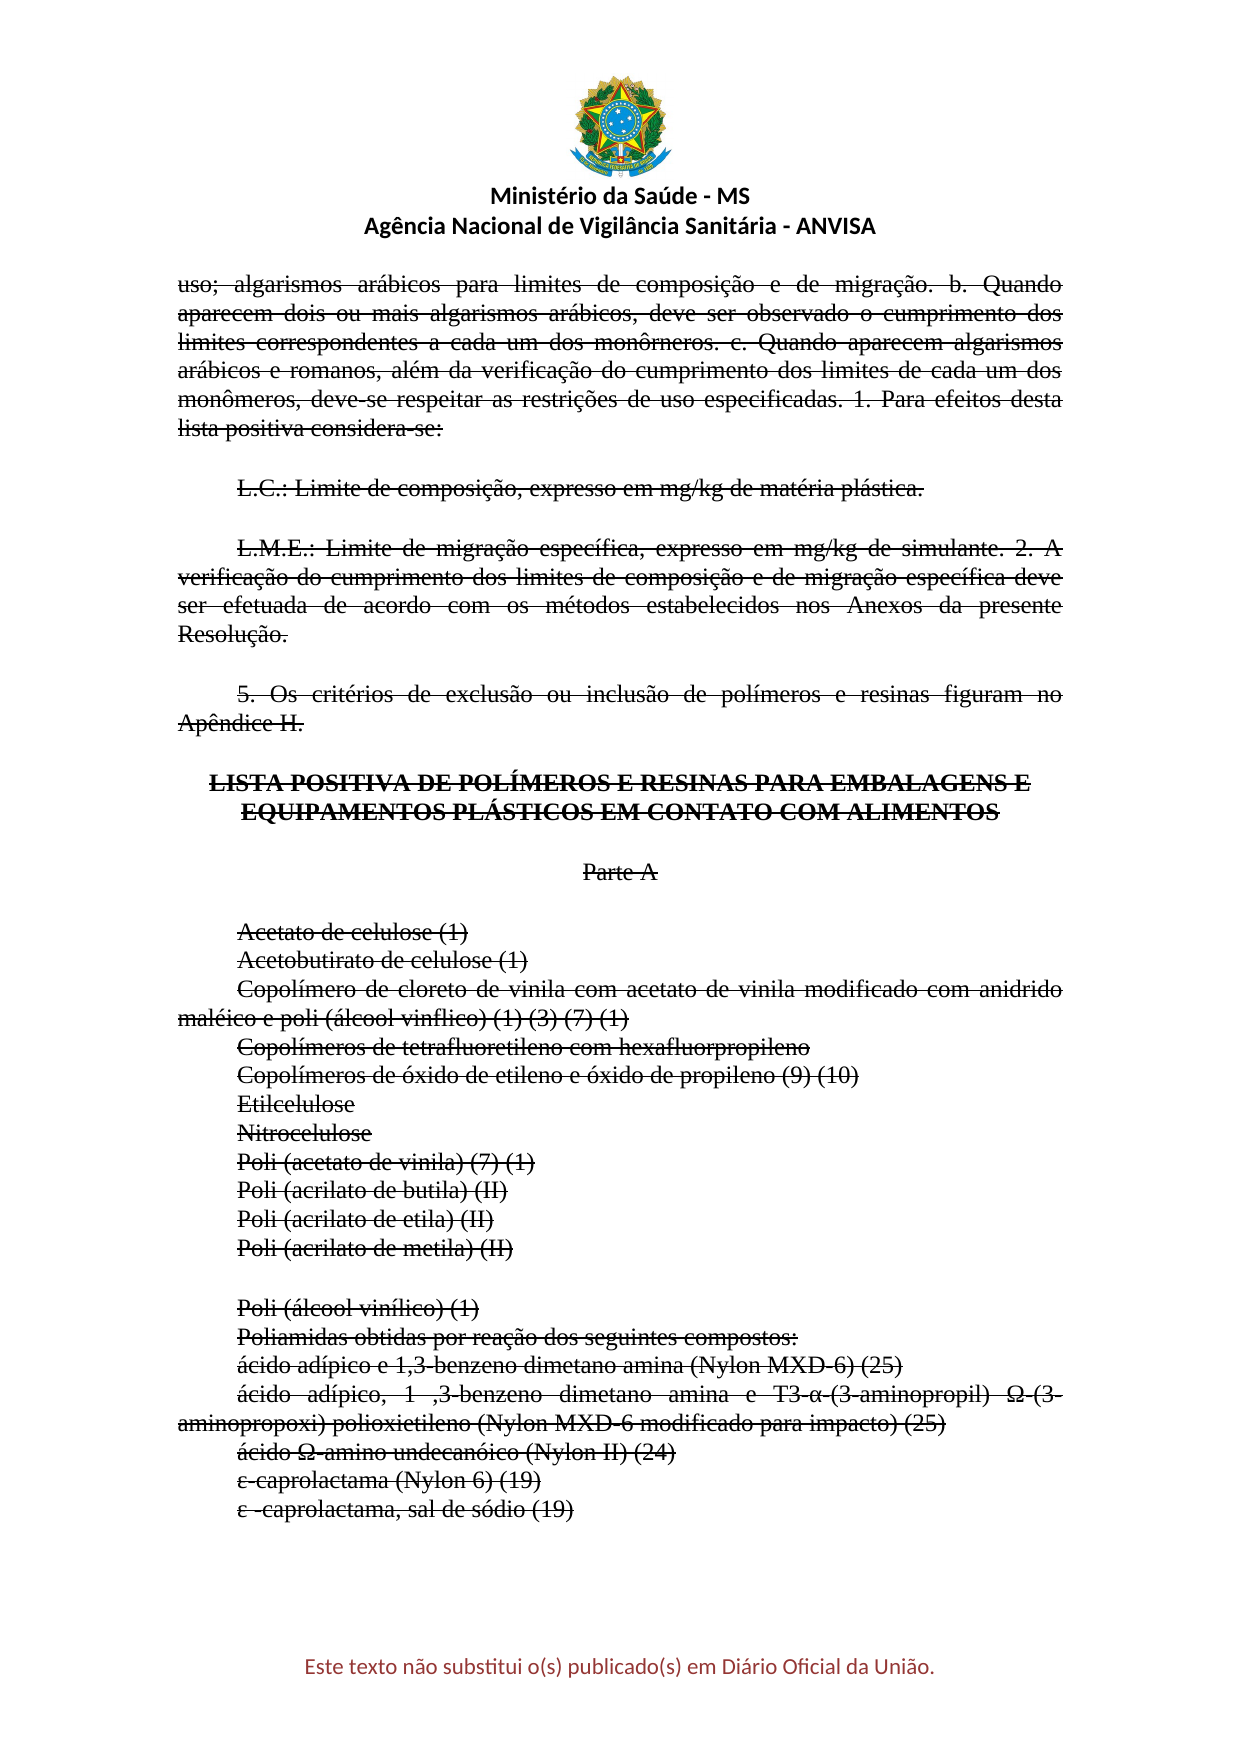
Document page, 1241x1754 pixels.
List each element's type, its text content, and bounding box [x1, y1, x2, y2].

text ácido adípico, 1 ,3-benzeno dimetano amina e T3-α-(3-aminopropil) Ω-(3-aminopropoxi) polioxietileno (Nylon MXD-6 modificado para impacto) (25) [177, 1379, 1063, 1437]
text Poliamidas obtidas por reação dos seguintes compostos: [177, 1322, 1063, 1350]
text Poli (acrilato de etila) (II) [177, 1204, 1063, 1233]
text Poli (acetato de vinila) (7) (1) [177, 1147, 1063, 1175]
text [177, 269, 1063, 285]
text L.M.E.: Limite de migração específica, expresso em mg/kg de simulante. 2. A verificação do cumprimento dos limites de composição e de migração específica deve ser efetuada de acordo com os métodos estabelecidos nos Anexos da presente Resolução. [177, 607, 1063, 648]
text L.C.: Limite de composição, expresso em mg/kg de matéria plástica. [177, 473, 1063, 502]
text Acetato de celulose (1) [177, 917, 1063, 945]
text Copolímeros de tetrafluoretileno com hexafluorpropileno [177, 1032, 1063, 1060]
text ácido Ω-amino undecanóico (Nylon II) (24) [177, 1437, 1063, 1465]
text Parte A [177, 857, 1063, 885]
text Poli (álcool vinílico) (1) [177, 1293, 1063, 1322]
text ε-caprolactama (Nylon 6) (19) [177, 1465, 1063, 1494]
text Copolímeros de óxido de etileno e óxido de propileno (9) (10) [177, 1060, 1063, 1089]
text Copolímero de cloreto de vinila com acetato de vinila modificado com anidrido maléico e poli (álcool vinflico) (1) (3) (7) (1) [177, 974, 1063, 1032]
text Poli (acrilato de metila) (II) [177, 1233, 1063, 1262]
picture [566, 73, 674, 180]
text L.M.E.: Limite de migração específica, expresso em mg/kg de simulante. 2. A verificação do cumprimento dos limites de composição e de migração específica deve ser efetuada de acordo com os métodos estabelecidos nos Anexos da presente Resolução. [177, 578, 1063, 606]
text Nitrocelulose [177, 1118, 1063, 1147]
text ε -caprolactama, sal de sódio (19) [177, 1494, 1063, 1523]
text Etilcelulose [177, 1089, 1063, 1118]
text L.M.E.: Limite de migração específica, expresso em mg/kg de simulante. 2. A verificação do cumprimento dos limites de composição e de migração específica deve ser efetuada de acordo com os métodos estabelecidos nos Anexos da presente Resolução. [177, 533, 1063, 577]
text Poli (acrilato de butila) (II) [177, 1175, 1063, 1204]
text LISTA POSITIVA DE POLÍMEROS E RESINAS PARA EMBALAGENS E EQUIPAMENTOS PLÁSTICOS EM CONTATO COM ALIMENTOS [177, 768, 1063, 825]
text 5. Os critérios de exclusão ou inclusão de polímeros e resinas figuram no Apêndice H. [177, 679, 1063, 737]
text ácido adípico e 1,3-benzeno dimetano amina (Nylon MXD-6) (25) [177, 1350, 1063, 1379]
text Acetobutirato de celulose (1) [177, 945, 1063, 974]
